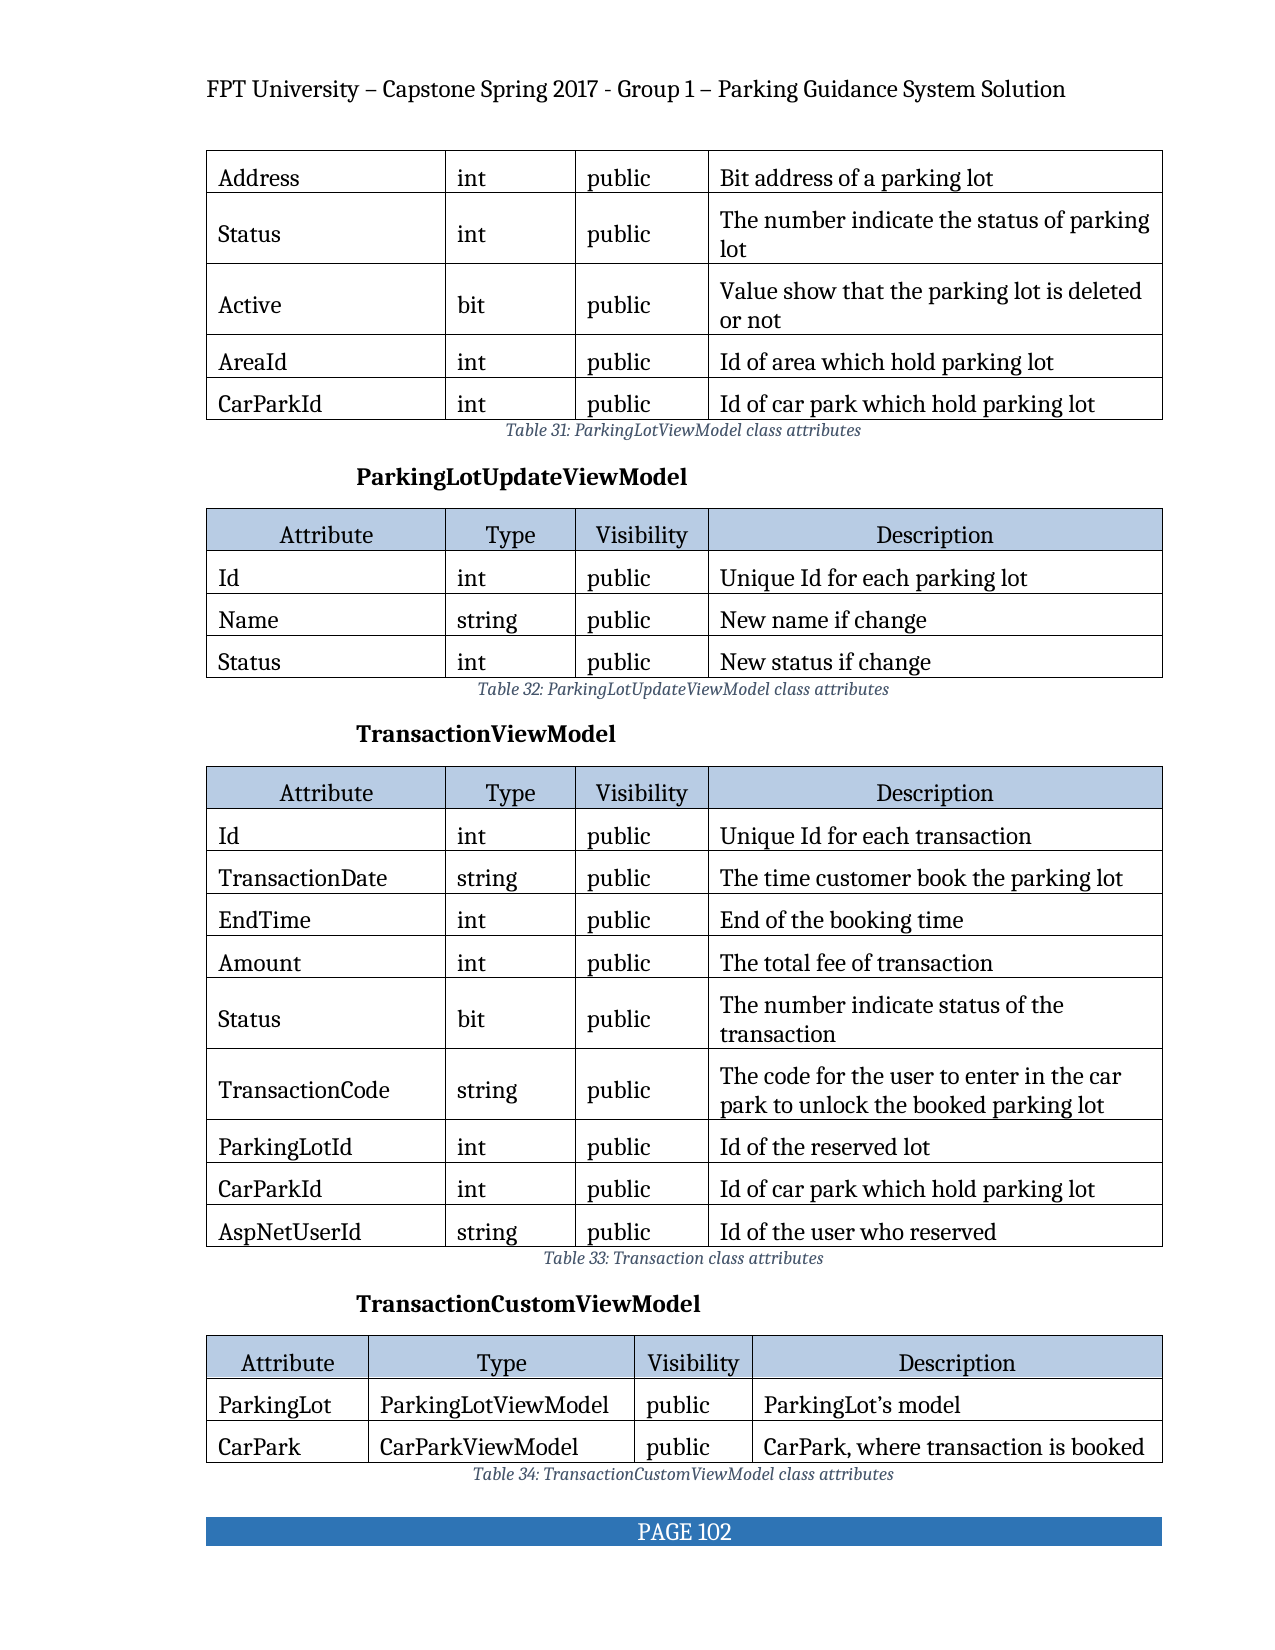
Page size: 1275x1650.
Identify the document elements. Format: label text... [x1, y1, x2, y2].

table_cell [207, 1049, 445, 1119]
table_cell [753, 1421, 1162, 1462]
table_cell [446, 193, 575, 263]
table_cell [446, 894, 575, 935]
text Table 31: ParkingLotViewModel class attributes [206, 420, 1162, 442]
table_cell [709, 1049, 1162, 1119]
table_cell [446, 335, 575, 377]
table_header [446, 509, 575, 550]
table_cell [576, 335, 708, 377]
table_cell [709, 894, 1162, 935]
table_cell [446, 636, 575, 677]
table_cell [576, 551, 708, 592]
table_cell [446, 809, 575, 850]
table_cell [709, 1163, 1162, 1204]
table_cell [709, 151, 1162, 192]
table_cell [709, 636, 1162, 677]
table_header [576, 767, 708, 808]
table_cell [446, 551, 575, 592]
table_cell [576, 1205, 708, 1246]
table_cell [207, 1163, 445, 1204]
text Table 33: Transaction class attributes [206, 1247, 1162, 1269]
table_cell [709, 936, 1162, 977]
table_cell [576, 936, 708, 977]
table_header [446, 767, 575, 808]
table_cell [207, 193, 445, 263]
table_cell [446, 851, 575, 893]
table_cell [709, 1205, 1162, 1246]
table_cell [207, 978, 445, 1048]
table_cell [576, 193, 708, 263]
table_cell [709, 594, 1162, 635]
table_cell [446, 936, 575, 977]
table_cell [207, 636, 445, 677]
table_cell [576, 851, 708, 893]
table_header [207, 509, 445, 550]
text TransactionViewModel [206, 720, 1162, 749]
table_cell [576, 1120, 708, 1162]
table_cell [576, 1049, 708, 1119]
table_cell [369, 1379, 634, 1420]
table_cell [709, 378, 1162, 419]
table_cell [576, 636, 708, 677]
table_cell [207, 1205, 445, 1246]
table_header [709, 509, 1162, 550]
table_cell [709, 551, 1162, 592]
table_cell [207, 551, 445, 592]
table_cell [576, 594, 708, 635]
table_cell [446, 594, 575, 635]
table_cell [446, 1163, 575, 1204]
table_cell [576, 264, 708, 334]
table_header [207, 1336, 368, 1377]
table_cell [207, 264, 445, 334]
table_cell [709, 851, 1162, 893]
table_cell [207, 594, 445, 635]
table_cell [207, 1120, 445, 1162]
text Table 32: ParkingLotUpdateViewModel class attributes [206, 678, 1162, 699]
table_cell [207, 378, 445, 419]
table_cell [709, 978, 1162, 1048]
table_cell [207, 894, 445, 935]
text ParkingLotUpdateViewModel [281, 462, 1162, 491]
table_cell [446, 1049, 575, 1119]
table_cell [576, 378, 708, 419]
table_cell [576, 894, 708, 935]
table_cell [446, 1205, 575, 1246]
text TransactionCustomViewModel [206, 1290, 1162, 1318]
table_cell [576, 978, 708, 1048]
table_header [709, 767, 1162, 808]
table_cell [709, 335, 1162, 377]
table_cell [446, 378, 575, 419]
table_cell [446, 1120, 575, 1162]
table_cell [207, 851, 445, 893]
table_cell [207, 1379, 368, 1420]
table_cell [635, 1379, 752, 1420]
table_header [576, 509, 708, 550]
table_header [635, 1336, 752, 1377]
text Table 34: TransactionCustomViewModel class attributes [206, 1463, 1162, 1484]
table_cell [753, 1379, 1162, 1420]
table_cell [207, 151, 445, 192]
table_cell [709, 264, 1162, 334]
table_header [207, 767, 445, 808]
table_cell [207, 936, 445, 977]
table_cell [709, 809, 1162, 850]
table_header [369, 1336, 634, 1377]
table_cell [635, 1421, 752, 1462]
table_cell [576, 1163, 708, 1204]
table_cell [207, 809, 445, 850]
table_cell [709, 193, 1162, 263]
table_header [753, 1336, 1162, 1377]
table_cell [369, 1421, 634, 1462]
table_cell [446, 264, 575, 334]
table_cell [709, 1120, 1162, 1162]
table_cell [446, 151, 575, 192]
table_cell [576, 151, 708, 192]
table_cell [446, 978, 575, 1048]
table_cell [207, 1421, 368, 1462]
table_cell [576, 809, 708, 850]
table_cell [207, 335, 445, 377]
